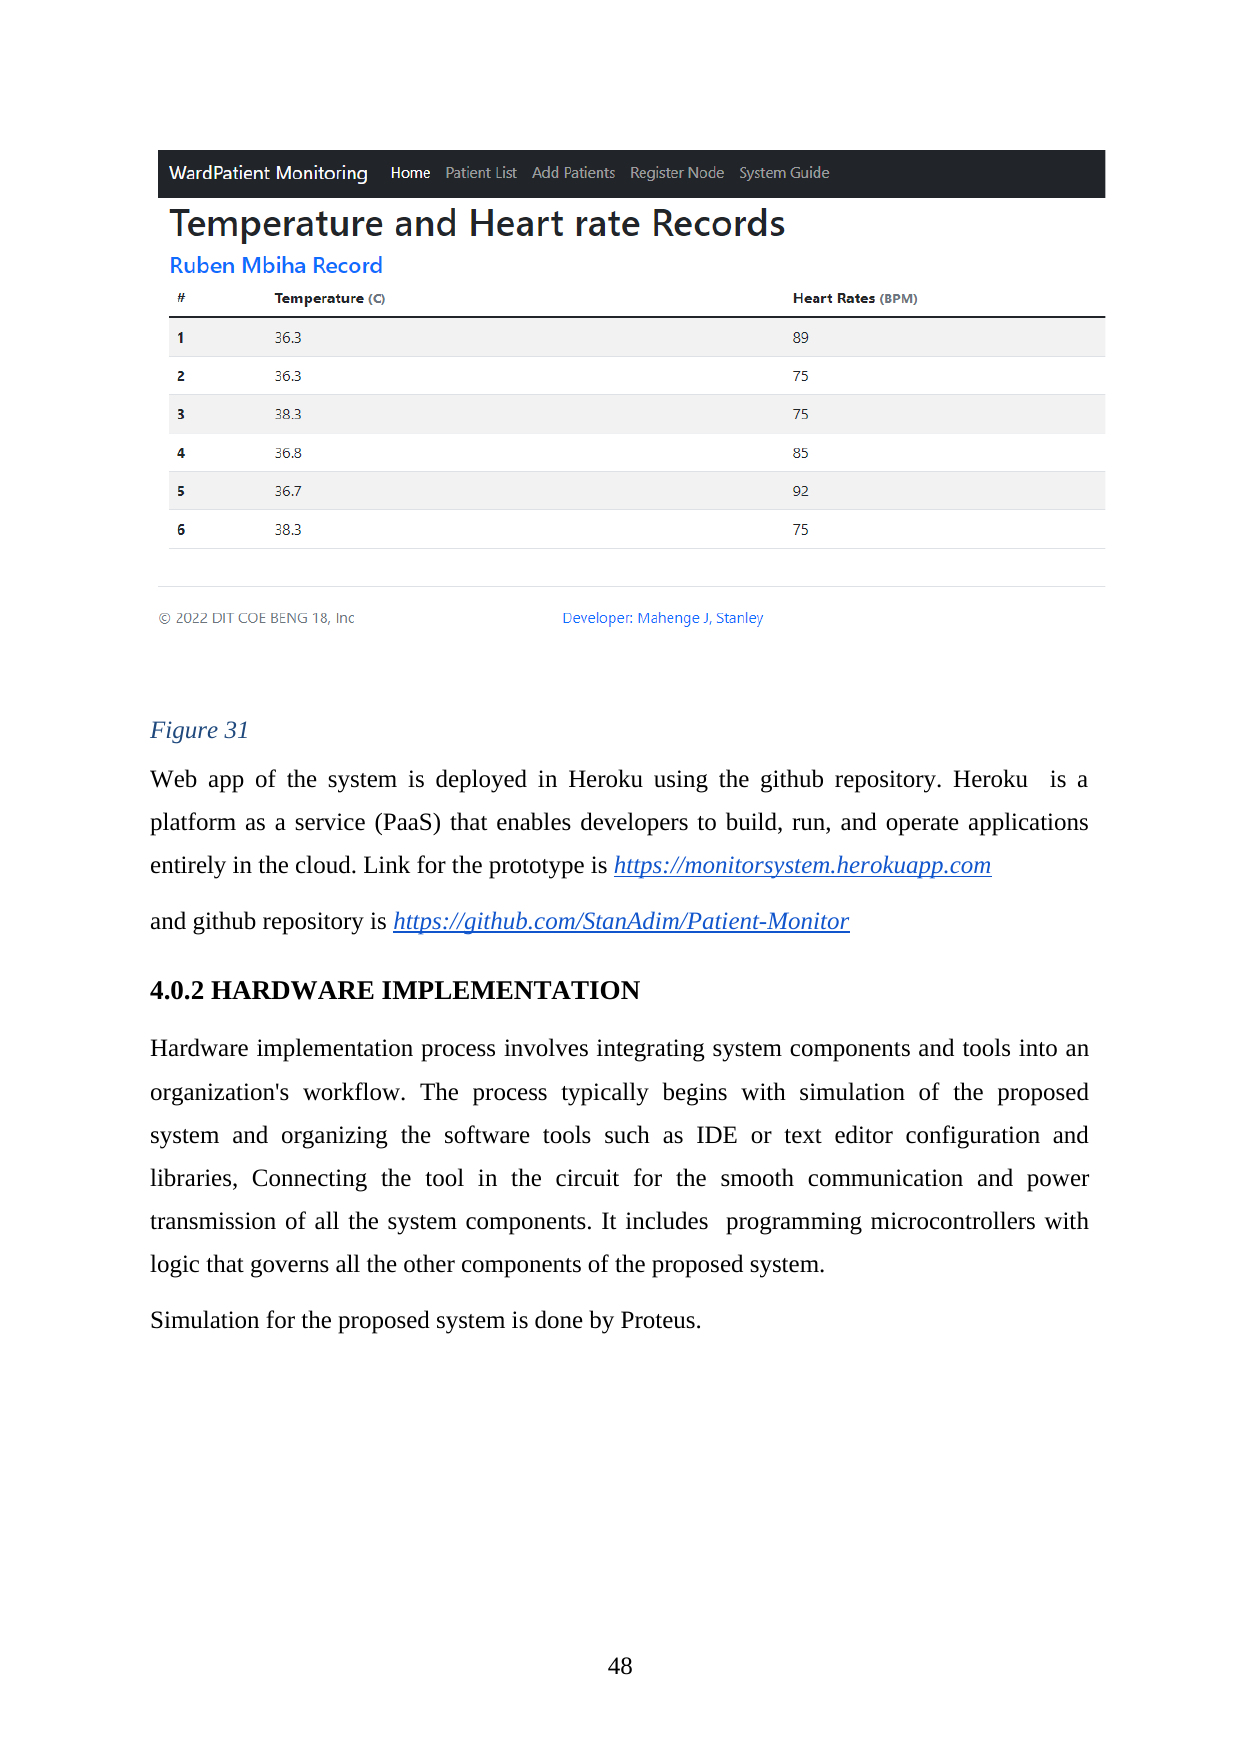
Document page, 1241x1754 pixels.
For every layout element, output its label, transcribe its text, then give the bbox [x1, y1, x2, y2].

subtitle 4.0.2 HARDWARE IMPLEMENTATION [150, 974, 1090, 1006]
text Web app of the system is deployed in Heroku using the github repository. Heroku is a platform as a service (PaaS) that enables developers to build, run, and operate applications entirely in the cloud. Link for the prototype is https://monitorsystem.herokuapp.com [150, 764, 1090, 879]
text Simulation for the proposed system is done by Proteus. [150, 1305, 1090, 1333]
text Figure [150, 715, 1090, 743]
picture [150, 150, 1106, 688]
text Hardware implementation process involves integrating system components and tools into an organization's workflow. The process typically begins with simulation of the proposed system and organizing the software tools such as IDE or text editor configuration and libraries, Connecting the tool in the circuit for the smooth communication and power transmission of all the system components. It includes programming microcontrollers with logic that governs all the other components of the proposed system. [150, 1033, 1090, 1278]
text and github repository is https://github.com/StanAdim/Patient-Monitor [150, 906, 1090, 935]
